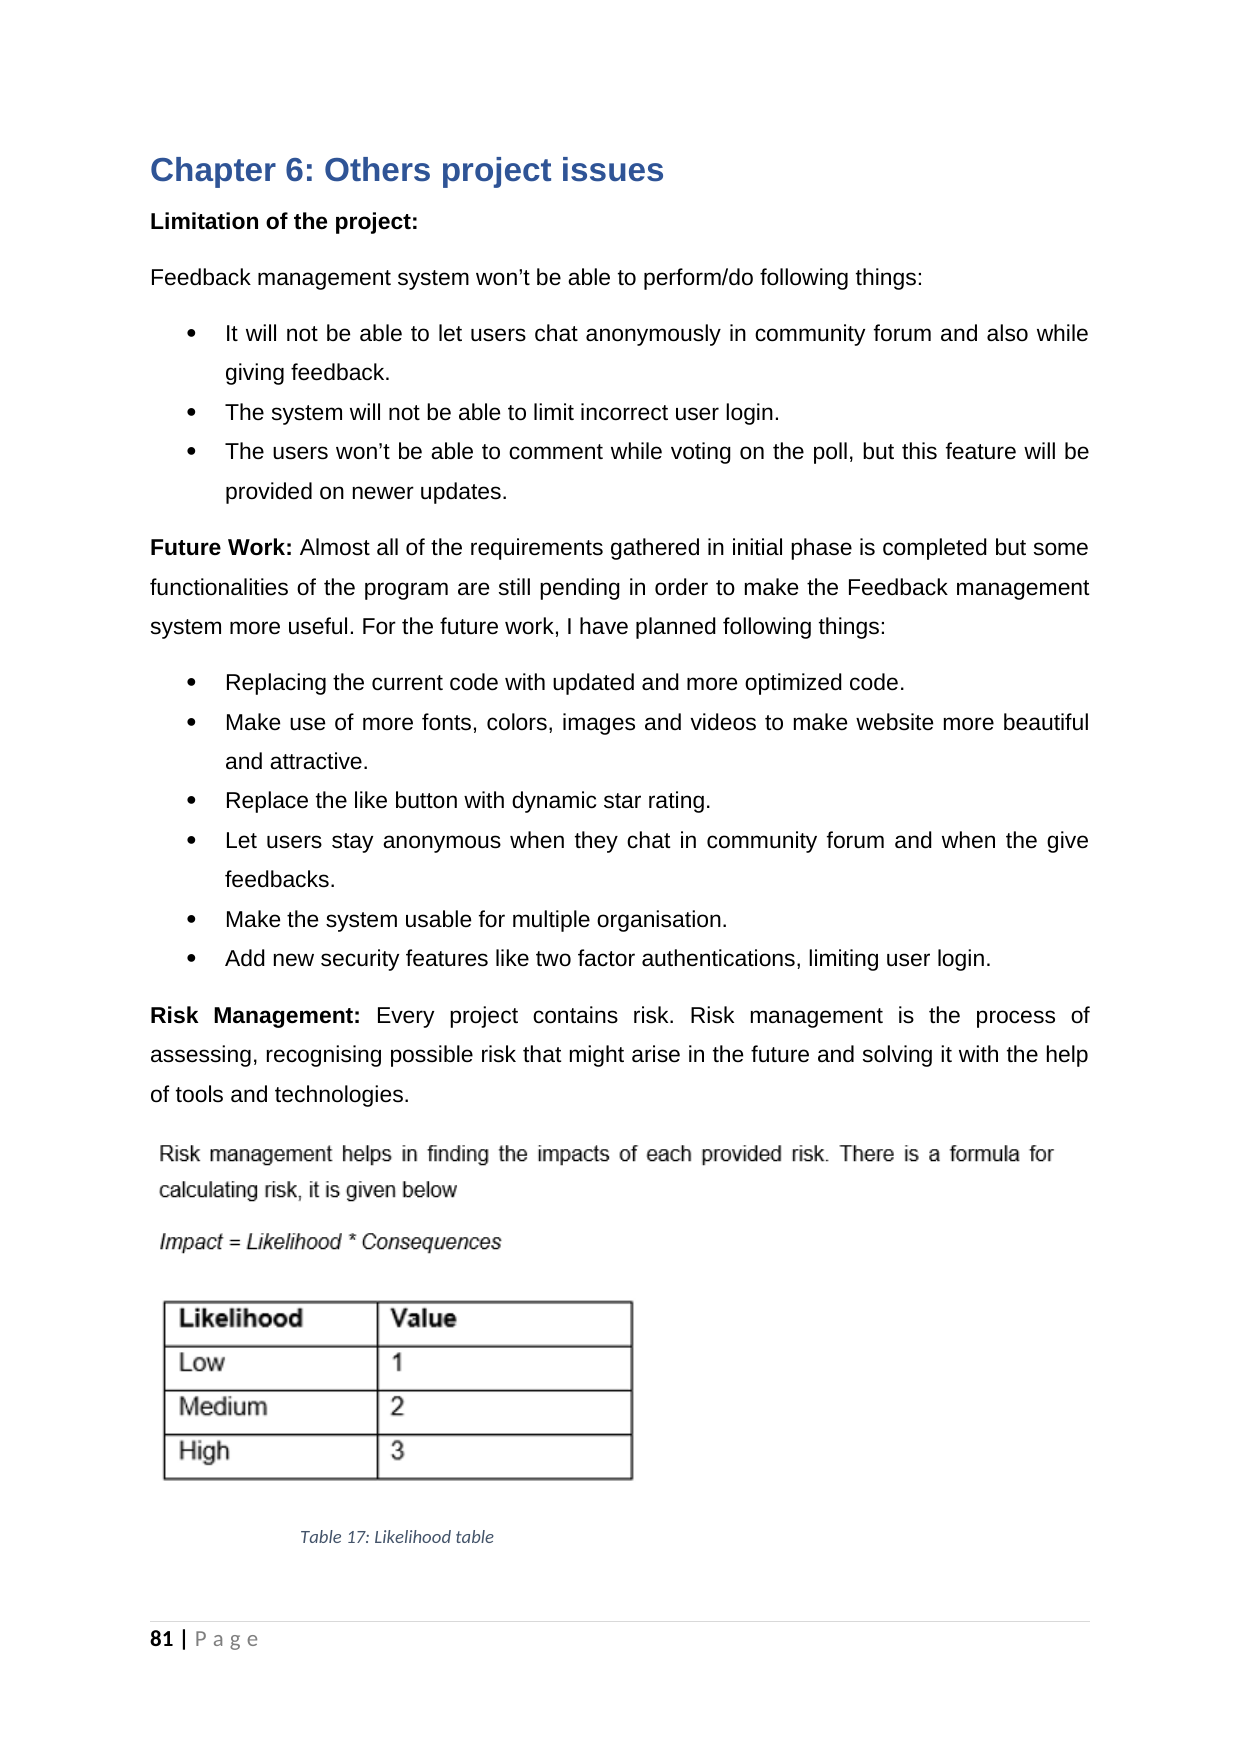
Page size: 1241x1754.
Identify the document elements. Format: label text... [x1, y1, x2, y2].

text Risk Management: Every project contains risk. Risk management is the process of assessing, recognising possible risk that might arise in the future and solving it with the help of tools and technologies. [150, 1002, 1090, 1107]
text Limitation of the project: [150, 208, 1090, 234]
list Replace the like button with dynamic star rating. [187, 787, 1090, 814]
text Future Work: Almost all of the requirements gathered in initial phase is completed but some functionalities of the program are still pending in order to make the Feedback management system more useful. For the future work, I have planned following things: [150, 534, 1090, 639]
list The system will not be able to limit incorrect user login. [187, 399, 1090, 425]
list Replacing the current code with updated and more optimized code. [187, 669, 1090, 695]
text Feedback management system won’t be able to perform/do following things: [150, 264, 1090, 290]
list The users won’t be able to comment while voting on the poll, but this feature will be provided on newer updates. [187, 438, 1090, 504]
picture [150, 1290, 654, 1495]
subtitle Chapter 6: Others project issues [150, 150, 1090, 188]
picture [150, 1136, 1091, 1260]
list Make use of more fonts, colors, images and videos to make website more beautiful and attractive. [187, 708, 1090, 774]
list It will not be able to let users chat anonymously in community forum and also while giving feedback. [187, 320, 1090, 386]
list Let users stay anonymous when they chat in community forum and when the give feedbacks. [187, 827, 1090, 893]
list Make the system usable for multiple organisation. [187, 906, 1090, 932]
list Add new security features like two factor authentications, limiting user login. [187, 945, 1090, 972]
